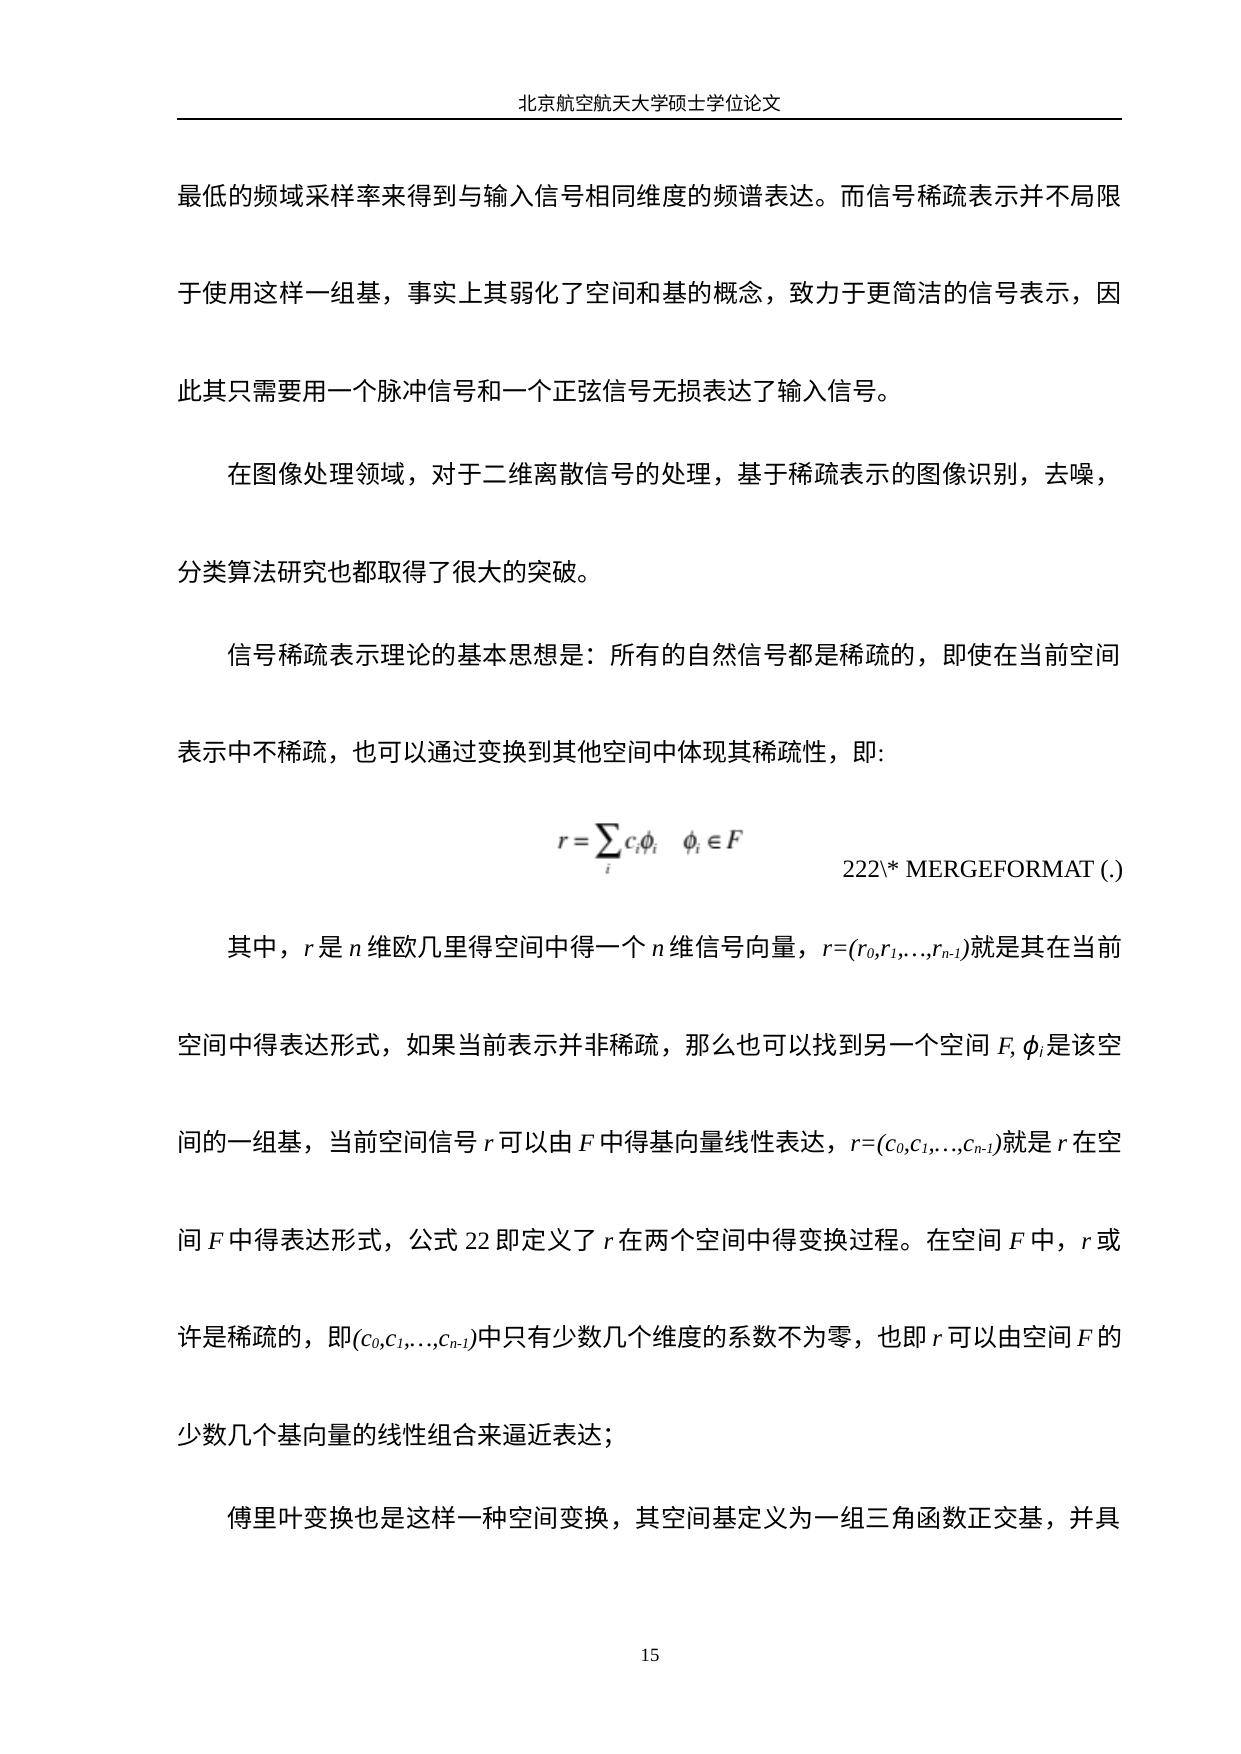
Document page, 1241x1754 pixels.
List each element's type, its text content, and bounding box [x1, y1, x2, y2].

text 其中，r是n维欧几里得空间中得一个n维信号向量，r=(r0,r1,…,rn-1)就是其在当前空间中得表达形式，如果当前表示并非稀疏，那么也可以找到另一个空间F, ϕi是该空间的一组基，当前空间信号r可以由F中得基向量线性表达，r=(c0,c1,…,cn-1)就是r在空间F中得表达形式，公式即定义了r在两个空间中得变换过程。在空间F中，r或许是稀疏的，即(c0,c1,…,cn-1)中只有少数几个维度的系数不为零，也即r可以由空间F的少数几个基向量的线性组合来逼近表达； [177, 913, 1122, 1466]
text 在图像处理领域，对于二维离散信号的处理，基于稀疏表示的图像识别，去噪，分类算法研究也都取得了很大的突破。 [177, 440, 1122, 603]
text 信号稀疏表示理论的基本思想是：所有的自然信号都是稀疏的，即使在当前空间表示中不稀疏，也可以通过变换到其他空间中体现其稀疏性，即: [177, 621, 1122, 783]
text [177, 1484, 1122, 1549]
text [177, 162, 1122, 422]
